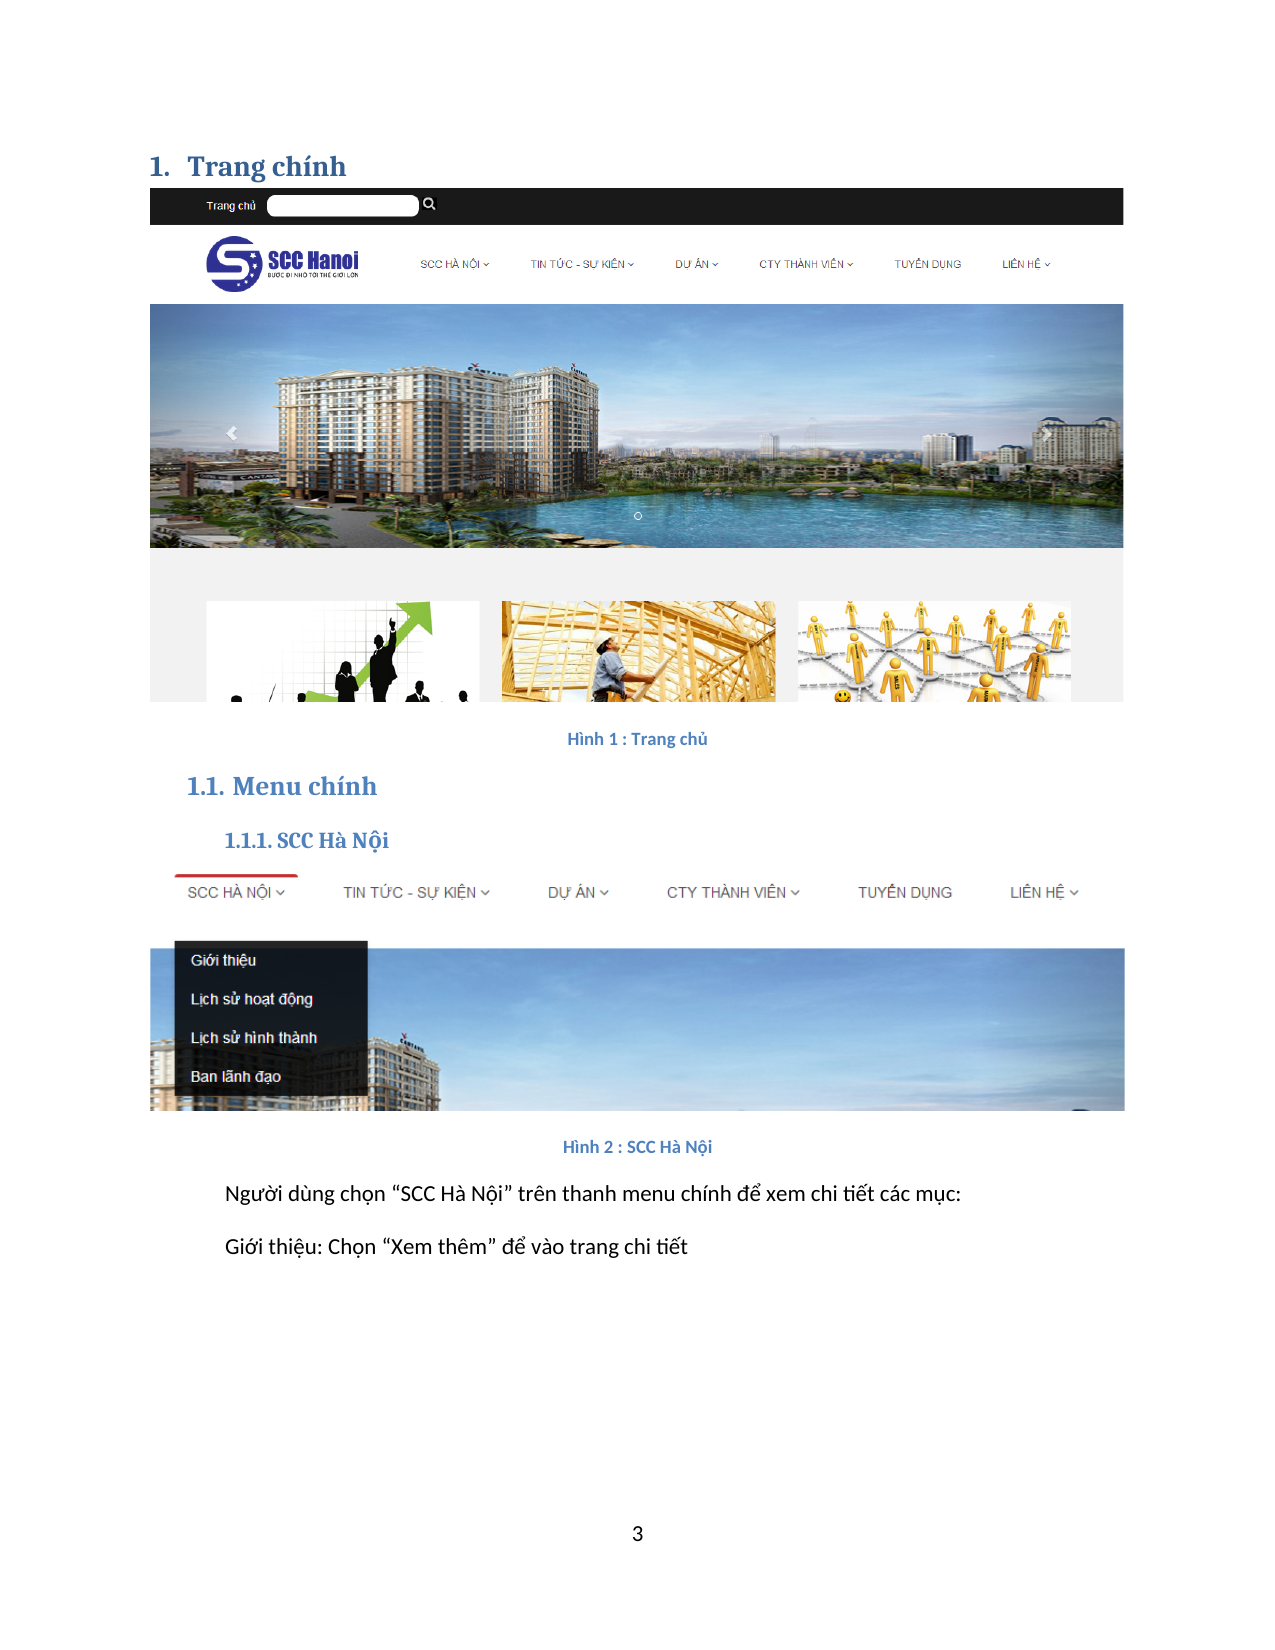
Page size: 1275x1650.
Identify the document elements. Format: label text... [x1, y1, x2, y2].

subtitle Menu chính [187, 771, 1125, 802]
subtitle Trang chính [150, 150, 1125, 183]
text Giới thiệu: Chọn “Xem thêm” để vào trang chi tiết [150, 1232, 1125, 1260]
picture [150, 188, 1124, 703]
text Người dùng chọn “SCC Hà Nội” trên thanh menu chính để xem chi tiết các mục: [150, 1179, 1125, 1207]
subtitle SCC Hà Nội [225, 828, 1125, 854]
text Hình 2 : SCC Hà Nội [150, 1135, 1125, 1158]
text Hình 1 : Trang chủ [150, 728, 1125, 751]
picture [150, 858, 1125, 1111]
